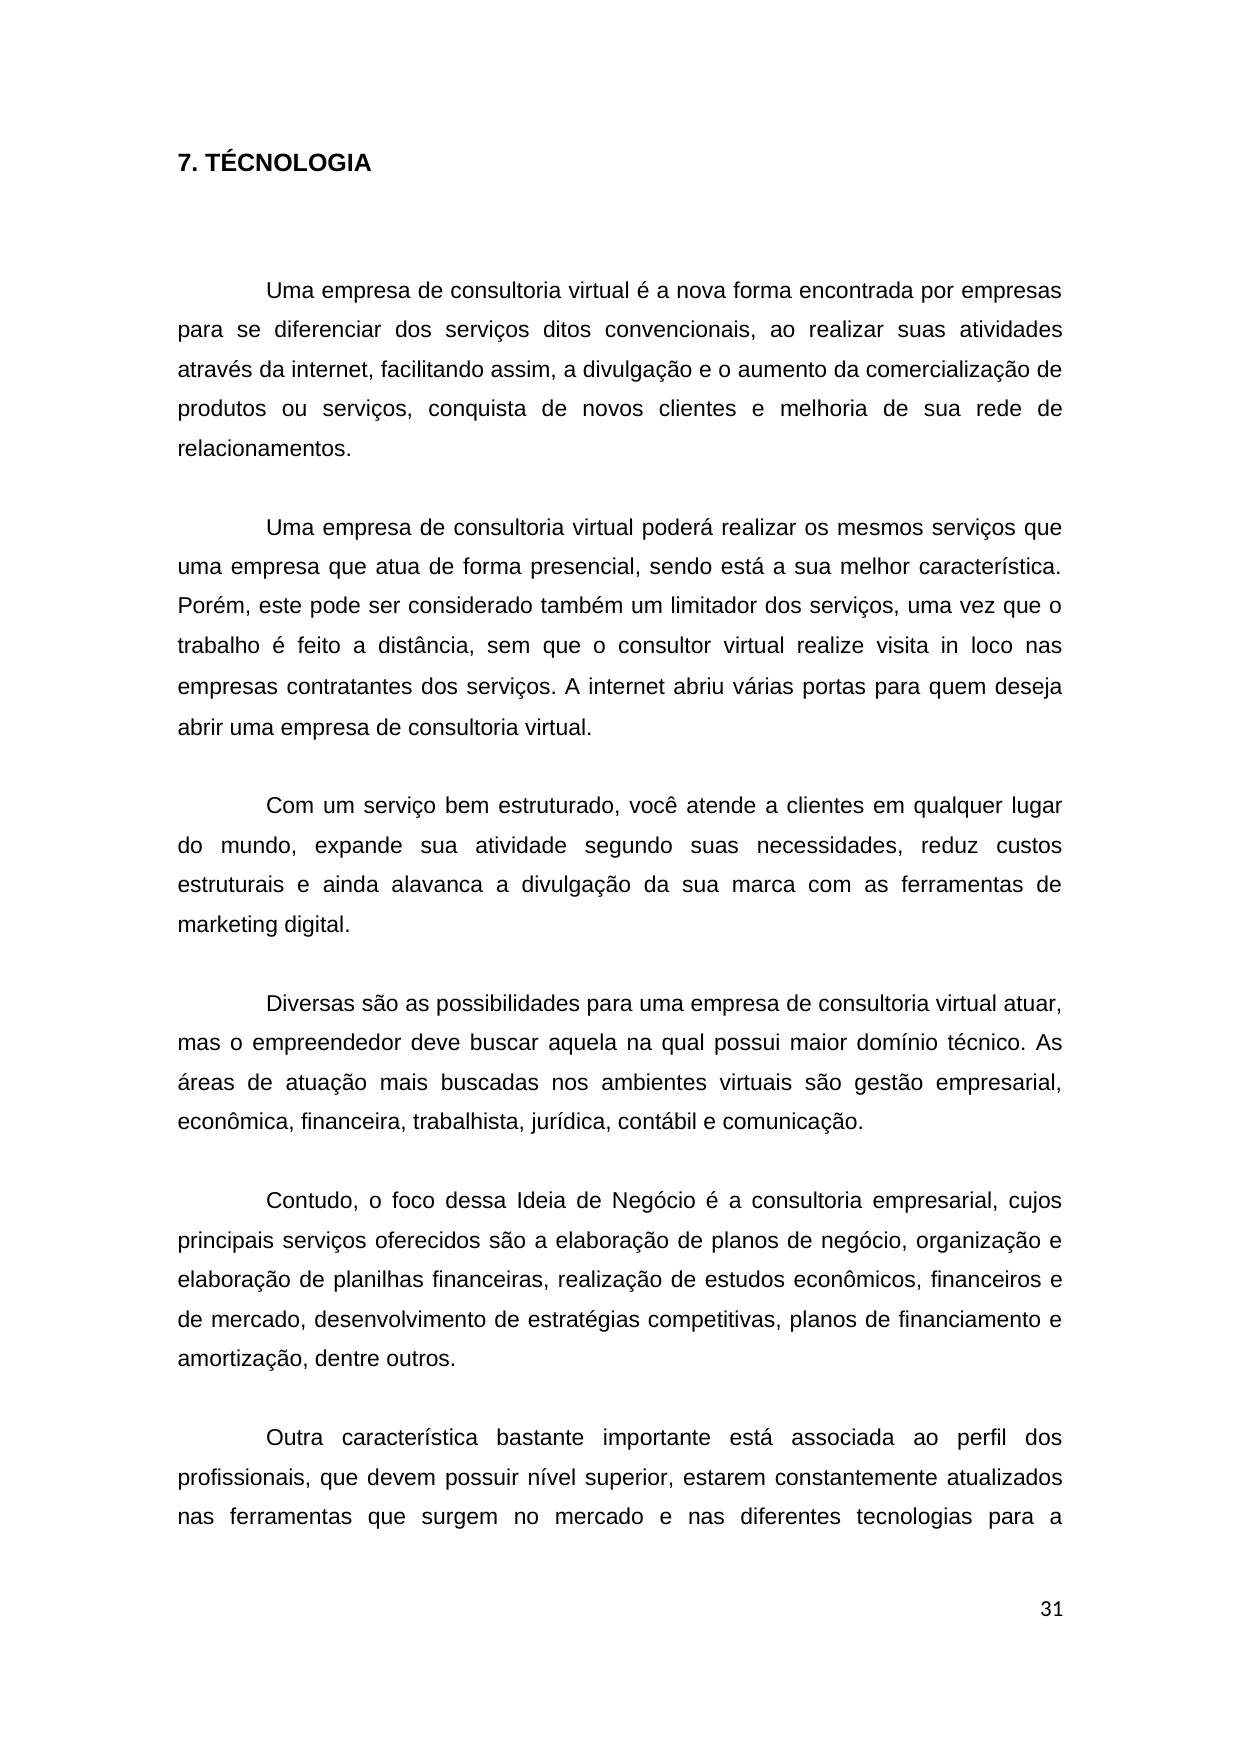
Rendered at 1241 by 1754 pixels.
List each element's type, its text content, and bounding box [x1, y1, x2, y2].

text Uma empresa de consultoria virtual é a nova forma encontrada por empresas para se diferenciar dos serviços ditos convencionais, ao realizar suas atividades através da internet, facilitando assim, a divulgação e o aumento da comercialização de produtos ou serviços, conquista de novos clientes e melhoria de sua rede de relacionamentos. [177, 277, 1063, 461]
text Contudo, o foco dessa Ideia de Negócio é a consultoria empresarial, cujos principais serviços oferecidos são a elaboração de planos de negócio, organização e elaboração de planilhas financeiras, realização de estudos econômicos, financeiros e de mercado, desenvolvimento de estratégias competitivas, planos de financiamento e amortização, dentre outros. [177, 1187, 1063, 1371]
text Diversas são as possibilidades para uma empresa de consultoria virtual atuar, mas o empreendedor deve buscar aquela na qual possui maior domínio técnico. As áreas de atuação mais buscadas nos ambientes virtuais são gestão empresarial, econômica, financeira, trabalhista, jurídica, contábil e comunicação. [177, 990, 1063, 1134]
subtitle 7. TÉCNOLOGIA [177, 148, 1056, 176]
text Com um serviço bem estruturado, você atende a clientes em qualquer lugar do mundo, expande sua atividade segundo suas necessidades, reduz custos estruturais e ainda alavanca a divulgação da sua marca com as ferramentas de marketing digital. [177, 792, 1063, 937]
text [177, 1424, 1063, 1529]
text Uma empresa de consultoria virtual poderá realizar os mesmos serviços que uma empresa que atua de forma presencial, sendo está a sua melhor característica. Porém, este pode ser considerado também um limitador dos serviços, uma vez que o trabalho é feito a distância, sem que o consultor virtual realize visita in loco nas empresas contratantes dos serviços. A internet abriu várias portas para quem deseja abrir uma empresa de consultoria virtual. [177, 513, 1063, 740]
